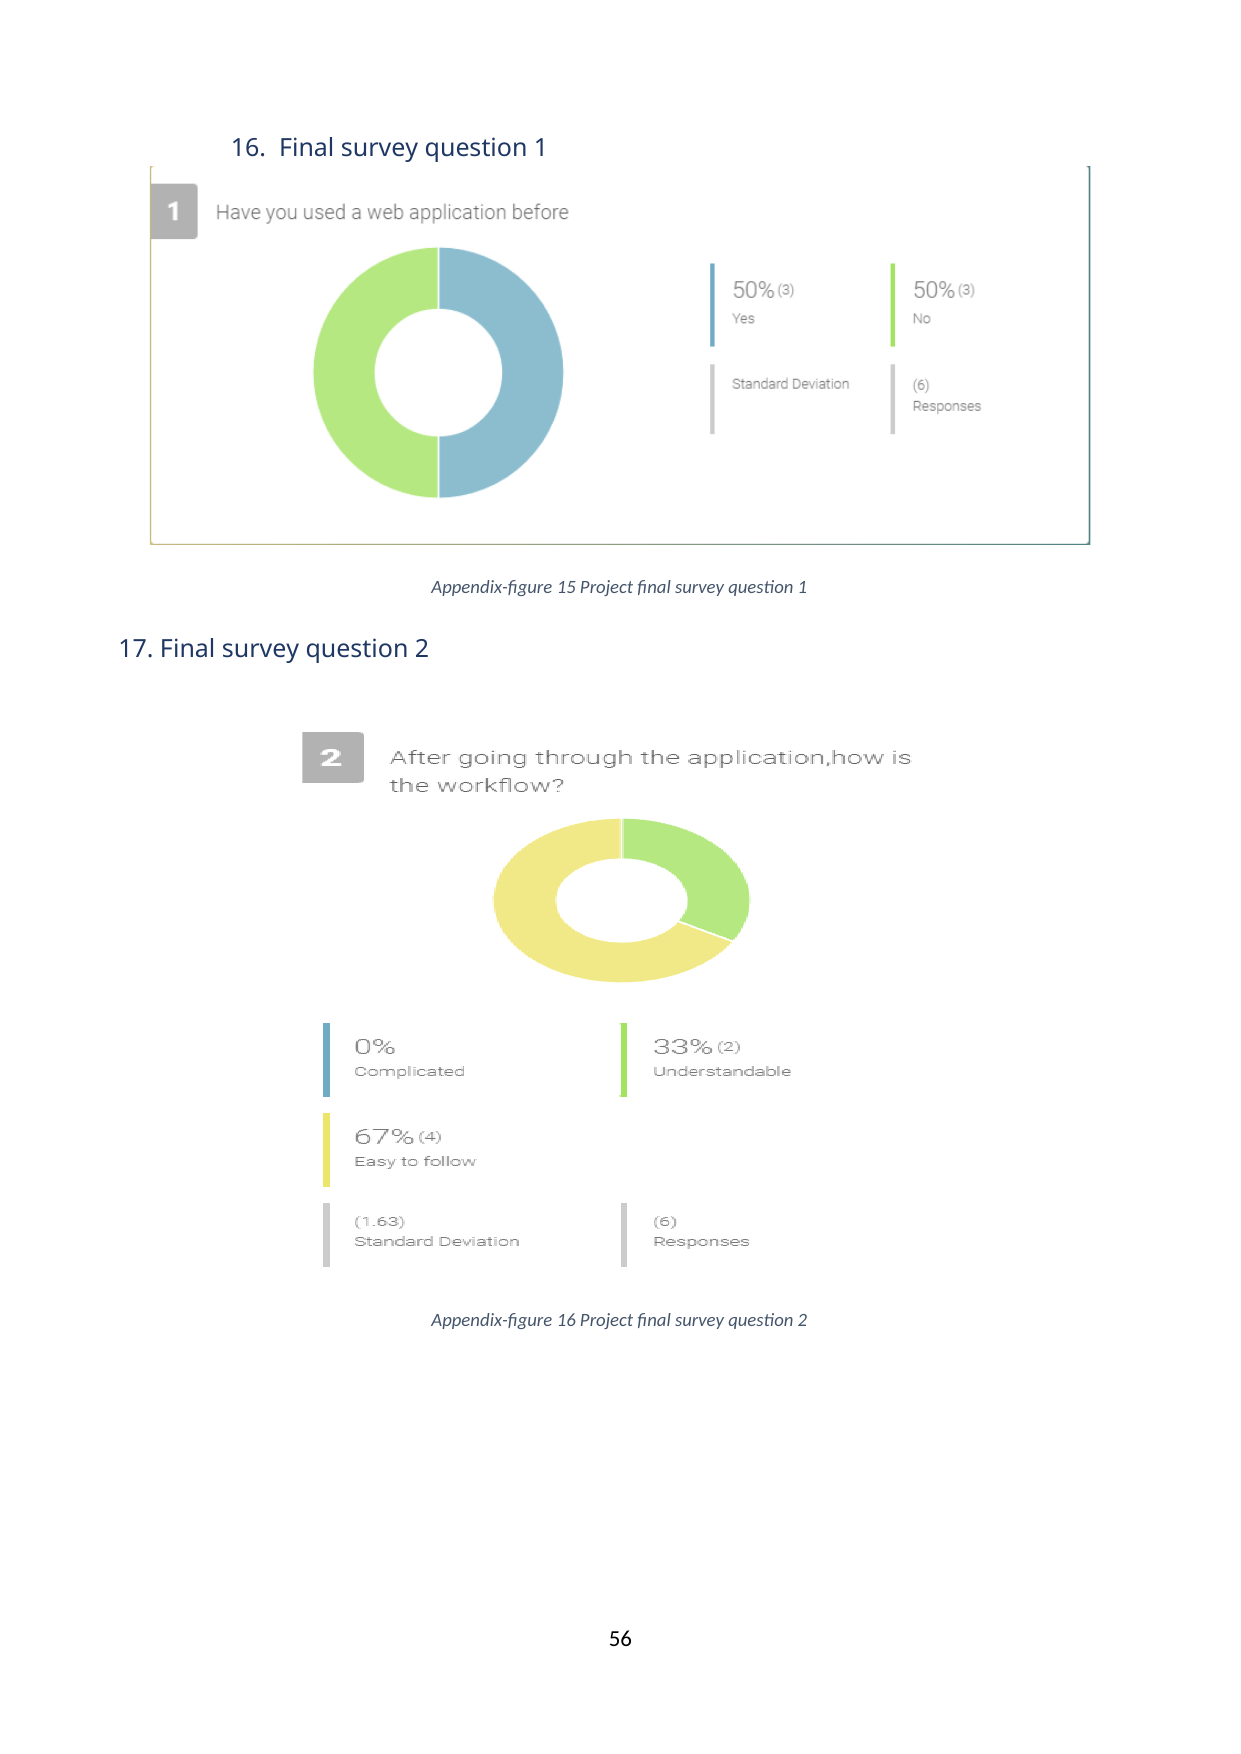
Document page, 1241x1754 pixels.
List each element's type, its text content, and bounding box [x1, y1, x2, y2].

text Appendix-figure 16 Project final survey question 2 [118, 1308, 1122, 1331]
picture [149, 166, 1091, 545]
text Appendix-figure 15 Project final survey question 1 [118, 575, 1122, 598]
picture [302, 726, 939, 1278]
subtitle 16. Final survey question 1 [231, 130, 1122, 164]
subtitle 17. Final survey question 2 [118, 631, 1122, 664]
